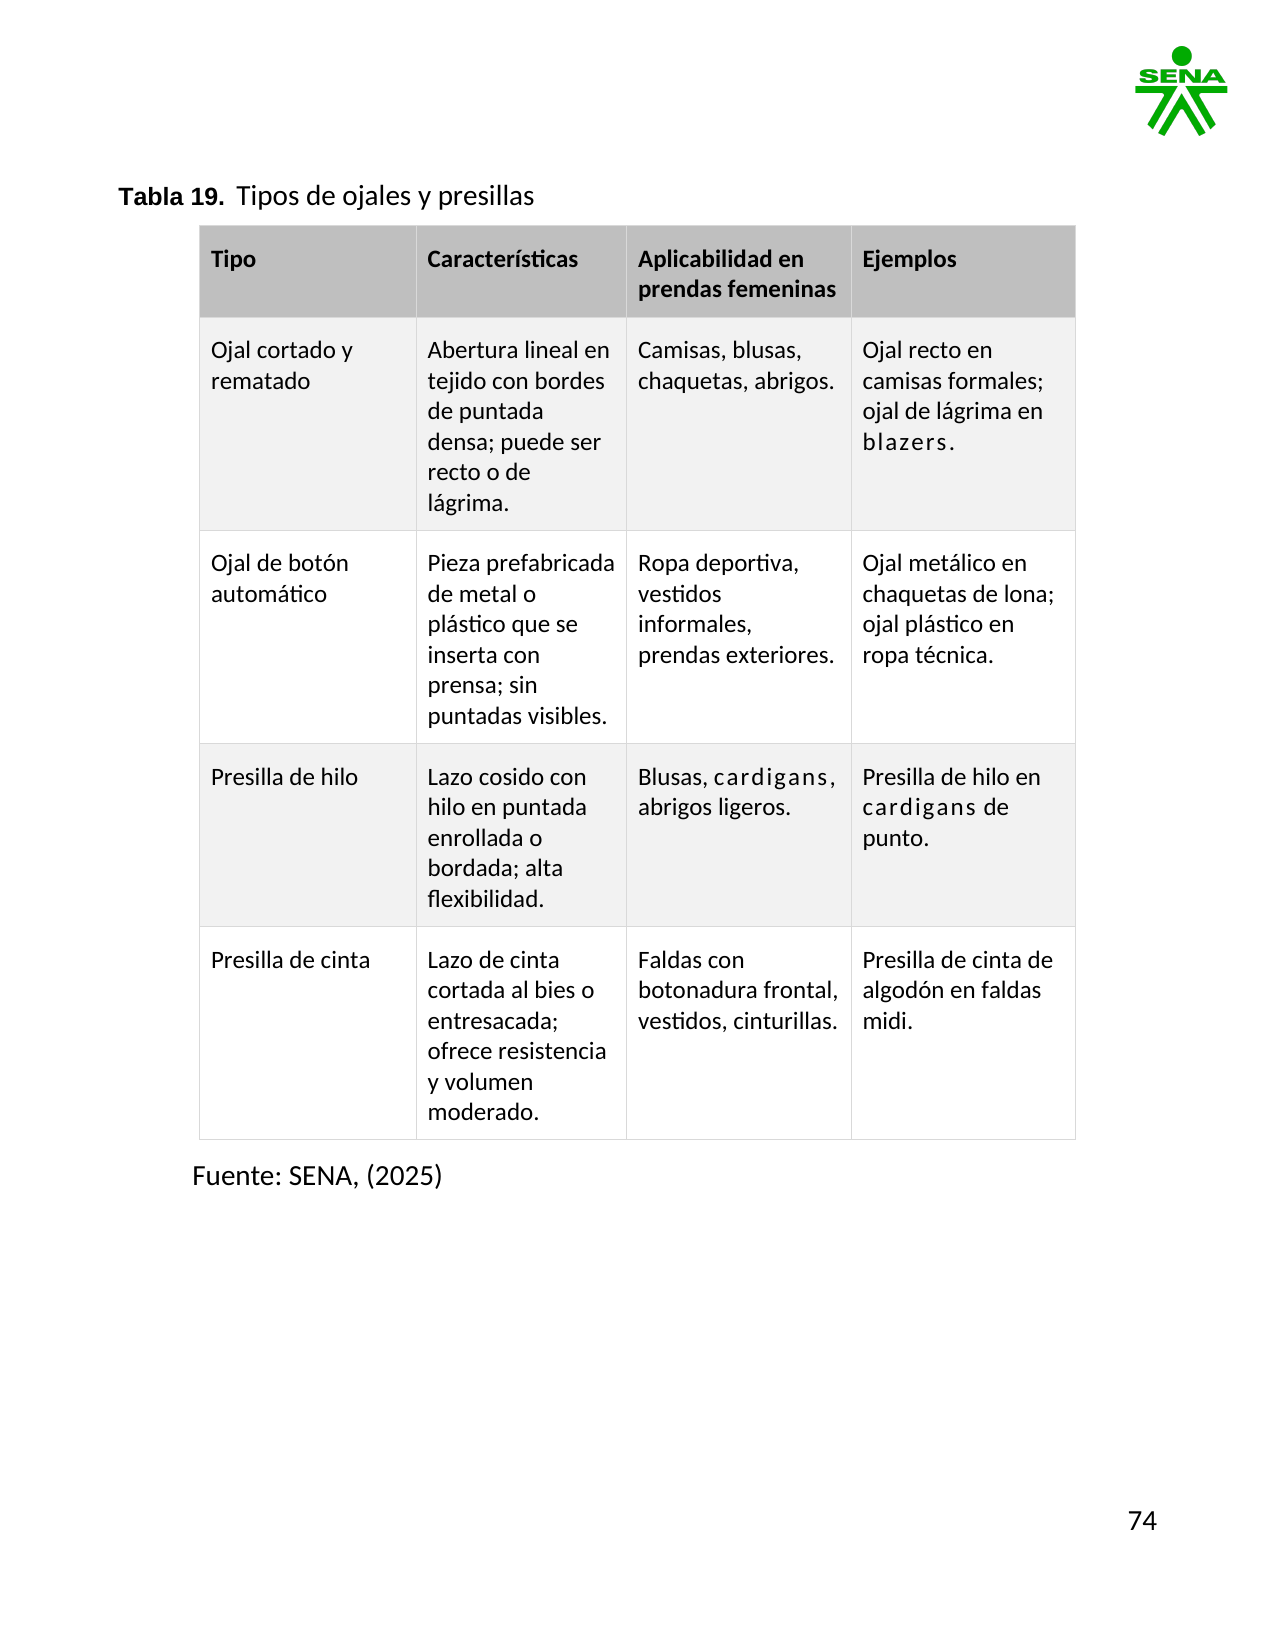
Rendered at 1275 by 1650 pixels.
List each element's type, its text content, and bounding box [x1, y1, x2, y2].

text Tipos de ojales y presillas [118, 177, 1157, 213]
table_header Aplicabilidad en prendas femeninas [627, 226, 851, 317]
picture [1135, 46, 1228, 136]
table_cell Ojal metálico en chaquetas de lona; ojal plástico en ropa técnica. [852, 531, 1075, 743]
table_cell Abertura lineal en tejido con bordes de puntada densa; puede ser recto o de lágrima. [417, 318, 626, 530]
table_cell Presilla de hilo en cardigans de punto. [852, 744, 1075, 926]
table_cell Presilla de hilo [200, 744, 416, 926]
table_cell Lazo de cinta cortada al bies o entresacada; ofrece resistencia y volumen moderado. [417, 927, 626, 1139]
table_cell Lazo cosido con hilo en puntada enrollada o bordada; alta flexibilidad. [417, 744, 626, 926]
table_cell Ropa deportiva, vestidos informales, prendas exteriores. [627, 531, 851, 743]
text Fuente: SENA, (2025) [118, 1157, 1157, 1193]
table_cell Presilla de cinta de algodón en faldas midi. [852, 927, 1075, 1139]
table_cell Ojal recto en camisas formales; ojal de lágrima en blazers. [852, 318, 1075, 530]
table_cell Ojal de botón automático [200, 531, 416, 743]
table_header Tipo [200, 226, 416, 317]
table_cell Presilla de cinta [200, 927, 416, 1139]
table_cell Faldas con botonadura frontal, vestidos, cinturillas. [627, 927, 851, 1139]
table_cell Camisas, blusas, chaquetas, abrigos. [627, 318, 851, 530]
table_cell Ojal cortado y rematado [200, 318, 416, 530]
table_header Ejemplos [852, 226, 1075, 317]
table_cell Blusas, cardigans, abrigos ligeros. [627, 744, 851, 926]
table_cell Pieza prefabricada de metal o plástico que se inserta con prensa; sin puntadas visibles. [417, 531, 626, 743]
table_header Características [417, 226, 626, 317]
